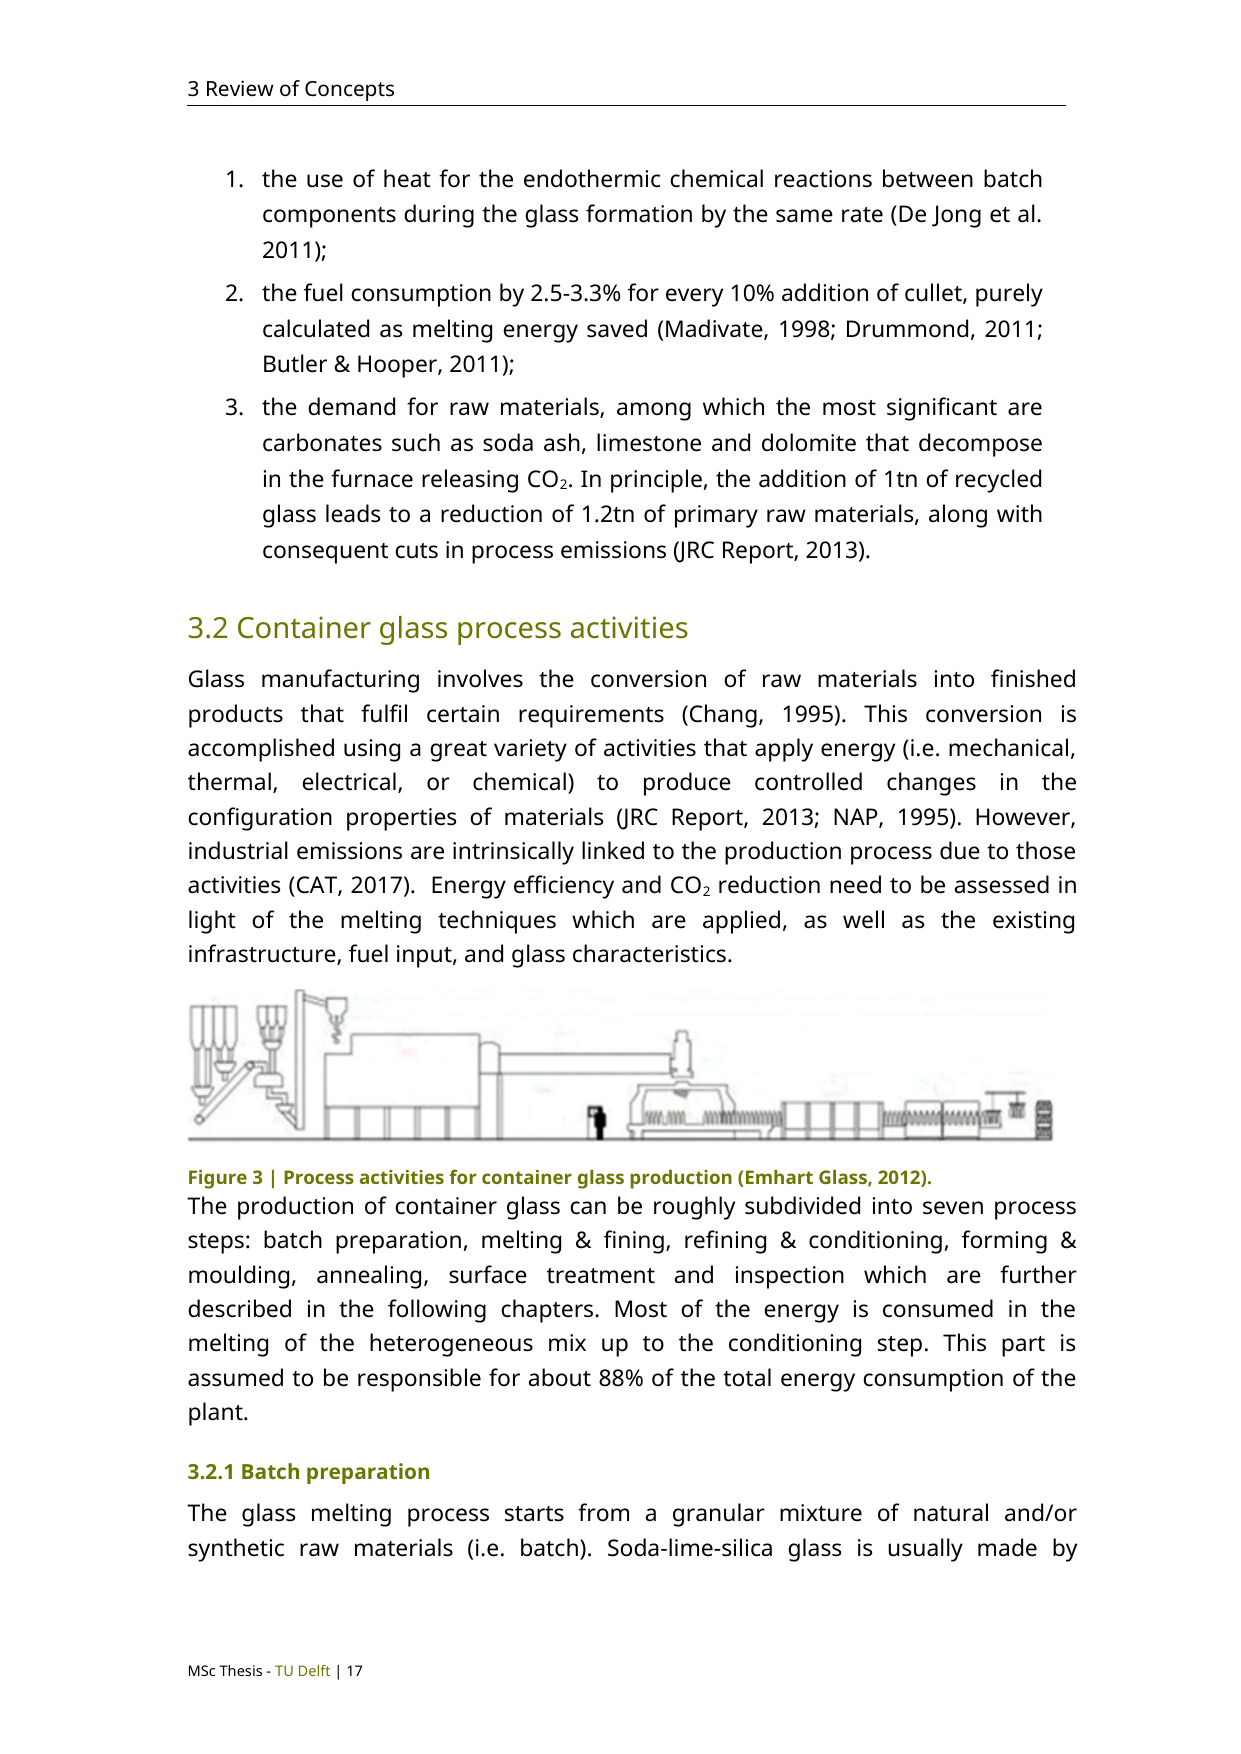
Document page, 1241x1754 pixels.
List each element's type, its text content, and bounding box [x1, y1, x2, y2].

list the use of heat for the endothermic chemical reactions between batch components during the glass formation by the same rate (De Jong et al. 2011); [225, 162, 1044, 266]
text Glass manufacturing involves the conversion of raw materials into finished products that fulfil certain requirements (Chang, 1995). This conversion is accomplished using a great variety of activities that apply energy (i.e. mechanical, thermal, electrical, or chemical) to produce controlled changes in the configuration properties of materials (JRC Report, 2013; NAP, 1995). However, industrial emissions are intrinsically linked to the production process due to those activities (CAT, 2017). Energy efficiency and CO2 reduction need to be assessed in light of the melting techniques which are applied, as well as the existing infrastructure, fuel input, and glass characteristics. [187, 663, 1078, 969]
text The production of container glass can be roughly subdivided into seven process steps: batch preparation, melting & fining, refining & conditioning, forming & moulding, annealing, surface treatment and inspection which are further described in the following chapters. Most of the energy is consumed in the melting of the heterogeneous mix up to the conditioning step. This part is assumed to be responsible for about 88% of the total energy consumption of the plant. [187, 1190, 1078, 1427]
text Figure 3 | Process activities for container glass production (Emhart Glass, 2012). [187, 1163, 1078, 1190]
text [187, 1497, 1078, 1563]
list the demand for raw materials, among which the most significant are carbonates such as soda ash, limestone and dolomite that decompose in the furnace releasing CO2. In principle, the addition of 1tn of recycled glass leads to a reduction of 1.2tn of primary raw materials, along with consequent cuts in process emissions (JRC Report, 2013). [225, 391, 1044, 566]
picture [187, 989, 1063, 1144]
subtitle 3.2 Container glass process activities [187, 608, 1078, 647]
text 3.2.1 Batch preparation [187, 1457, 1078, 1484]
list the fuel consumption by 2.5-3.3% for every 10% addition of cullet, purely calculated as melting energy saved (Madivate, 1998; Drummond, 2011; Butler & Hooper, 2011); [225, 277, 1044, 380]
